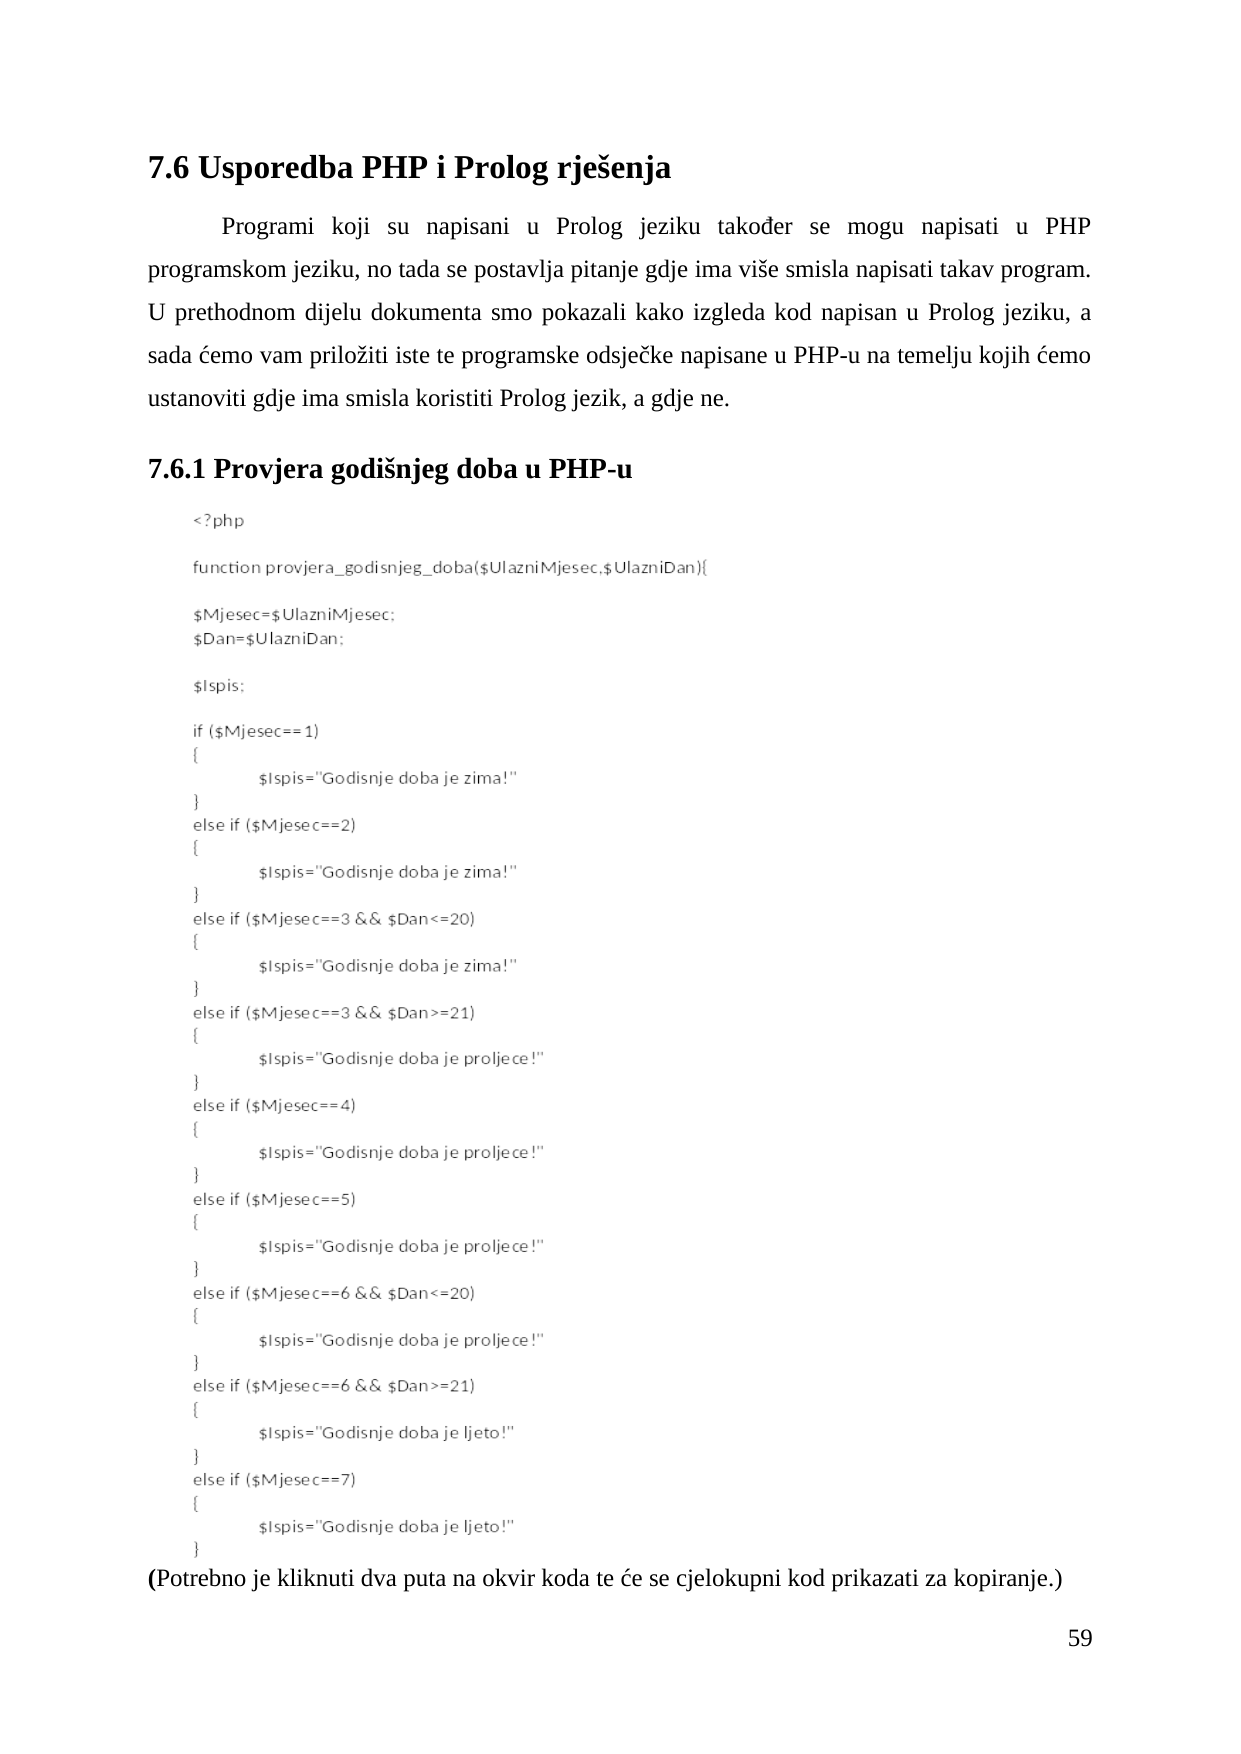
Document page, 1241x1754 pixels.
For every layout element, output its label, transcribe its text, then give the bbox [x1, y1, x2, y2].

subtitle 7.6 Usporedba PHP i Prolog rješenja [148, 148, 1093, 186]
text Programi koji su napisani u Prolog jeziku također se mogu napisati u PHP programskom jeziku, no tada se postavlja pitanje gdje ima više smisla napisati takav program. U prethodnom dijelu dokumenta smo pokazali kako izgleda kod napisan u Prolog jeziku, a sada ćemo vam priložiti iste te programske odsječke napisane u PHP-u na temelju kojih ćemo ustanoviti gdje ima smisla koristiti Prolog jezik, a gdje ne. [148, 211, 1093, 412]
text (Potrebno je kliknuti dva puta na okvir koda te će se cjelokupni kod prikazati za kopiranje.) [148, 1563, 1093, 1592]
subtitle 7.6.1 Provjera godišnjeg doba u PHP-u [148, 452, 1093, 485]
